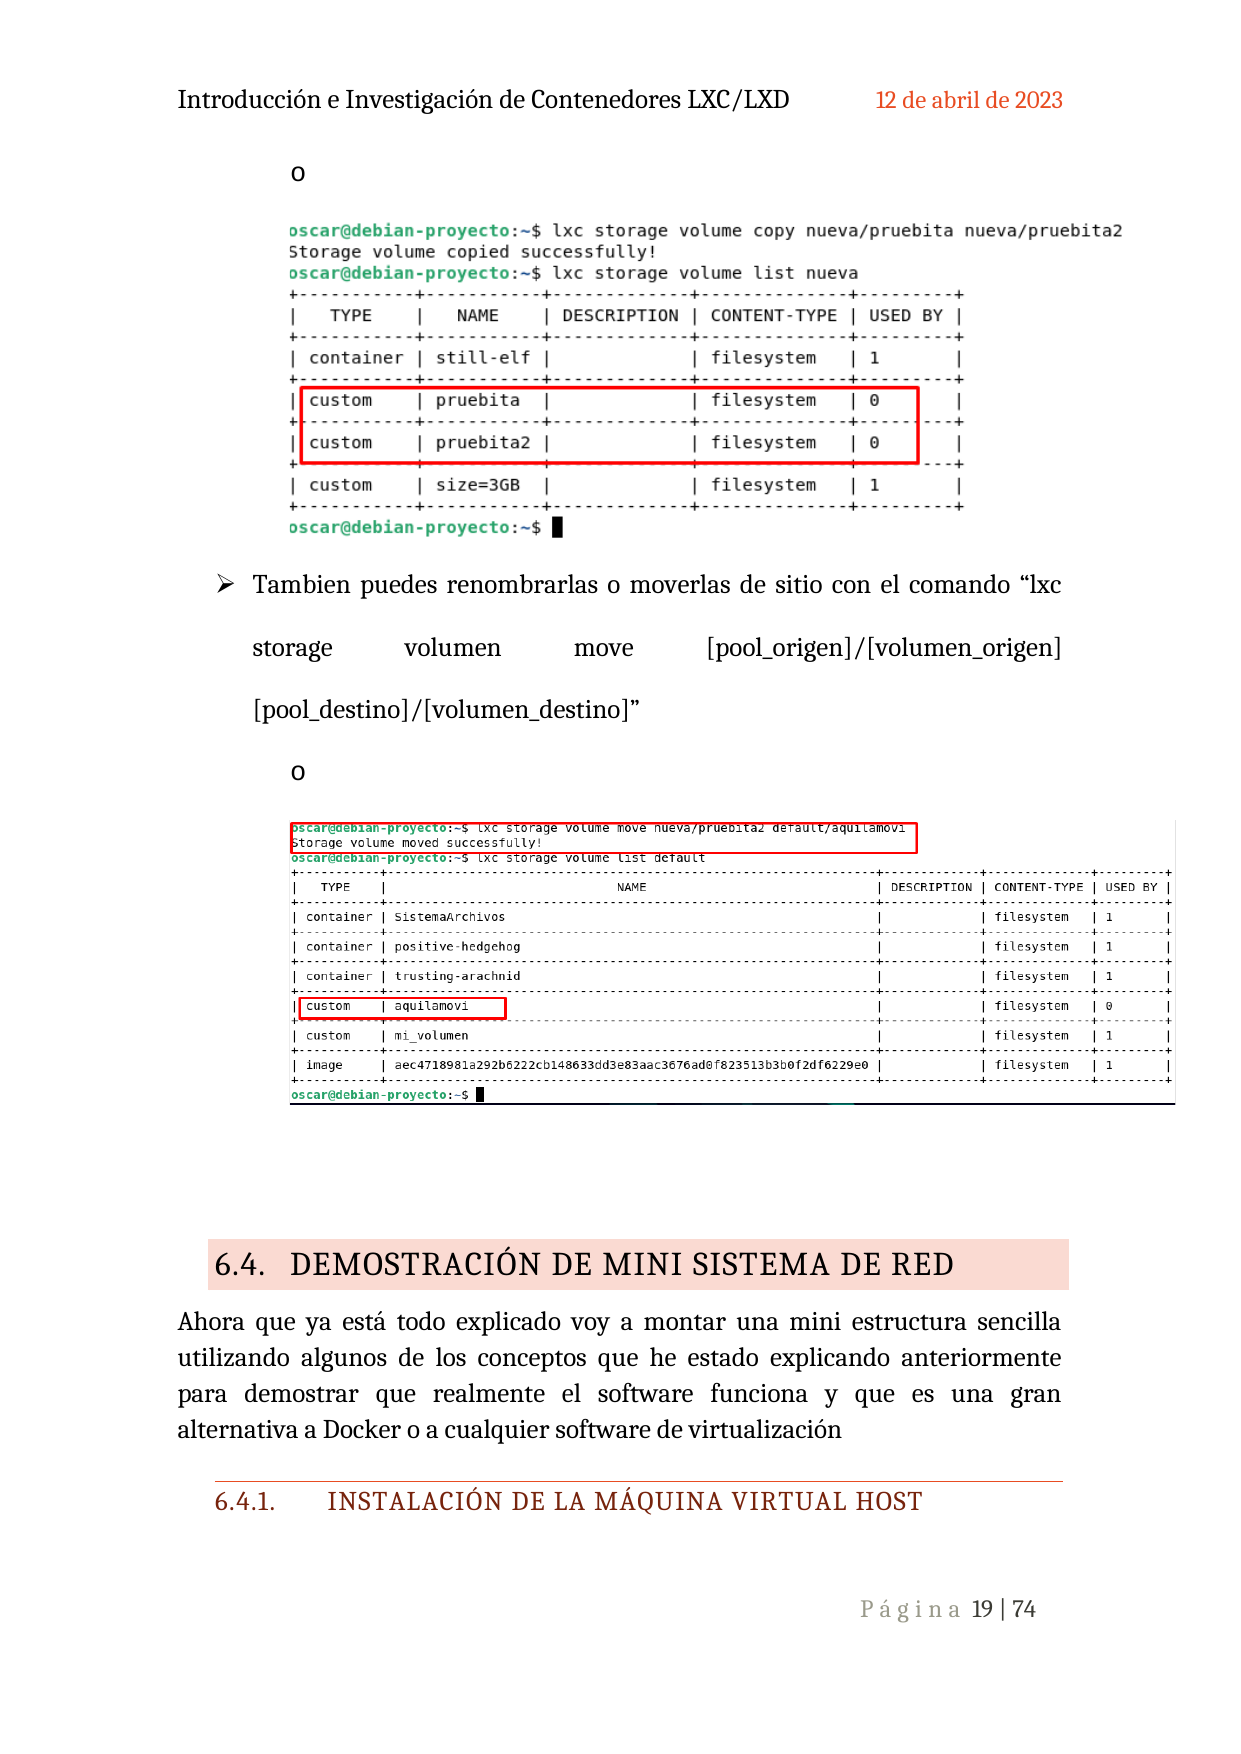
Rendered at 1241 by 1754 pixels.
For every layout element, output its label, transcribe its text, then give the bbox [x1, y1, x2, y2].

picture [289, 220, 1176, 539]
subtitle Demostración de mini sistema de red [215, 1246, 1063, 1284]
subtitle Instalación de la máquina virtual host [215, 1482, 1063, 1517]
list Tambien puedes renombrarlas o moverlas de sitio con el comando “lxc storage volumen move [pool_origen]/[volumen_origen] [pool_destino]/[volumen_destino]” [215, 569, 1063, 725]
text Ahora que ya está todo explicado voy a montar una mini estructura sencilla utilizando algunos de los conceptos que he estado explicando anteriormente para demostrar que realmente el software funciona y que es una gran alternativa a Docker o a cualquier software de virtualización [177, 1306, 1063, 1445]
picture [289, 820, 1176, 1105]
